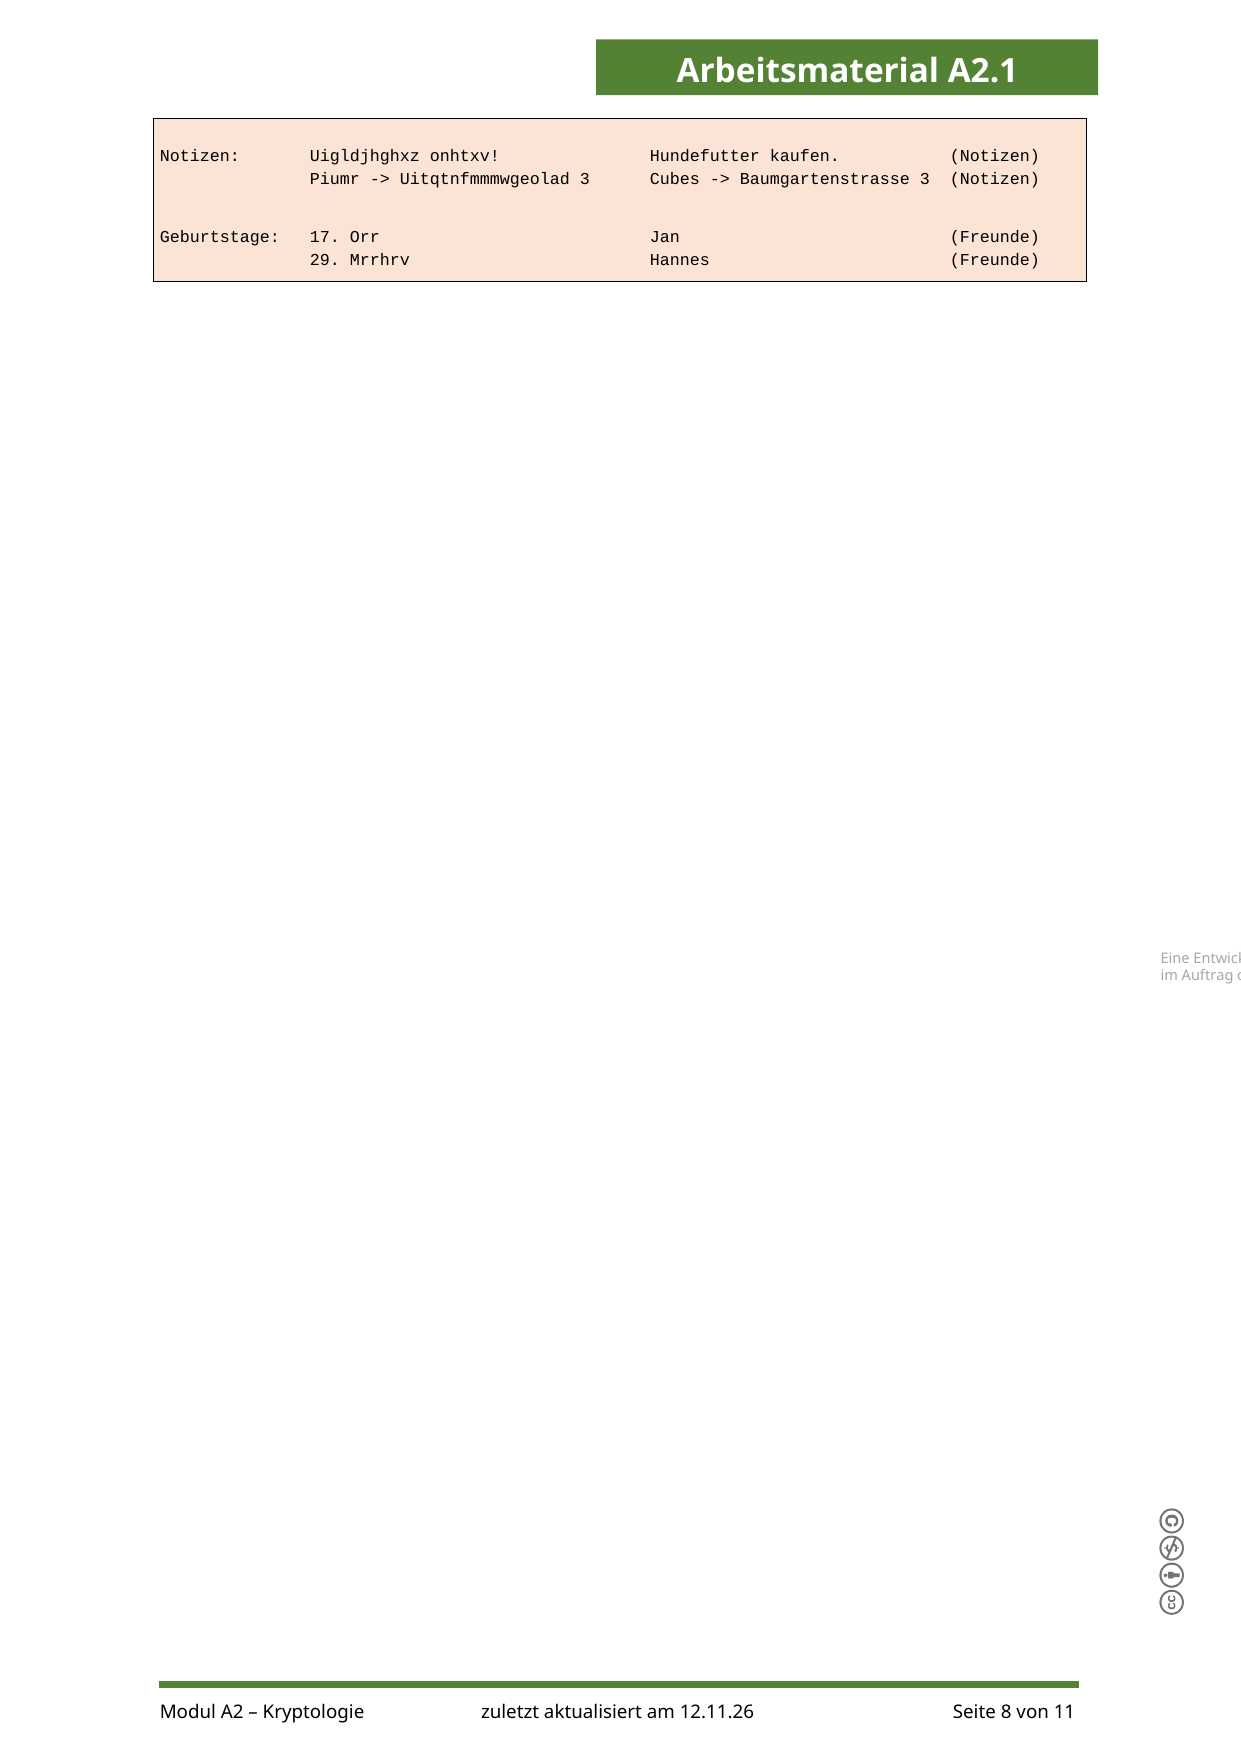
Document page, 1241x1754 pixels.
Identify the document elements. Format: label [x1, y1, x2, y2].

table_cell [154, 119, 1086, 281]
